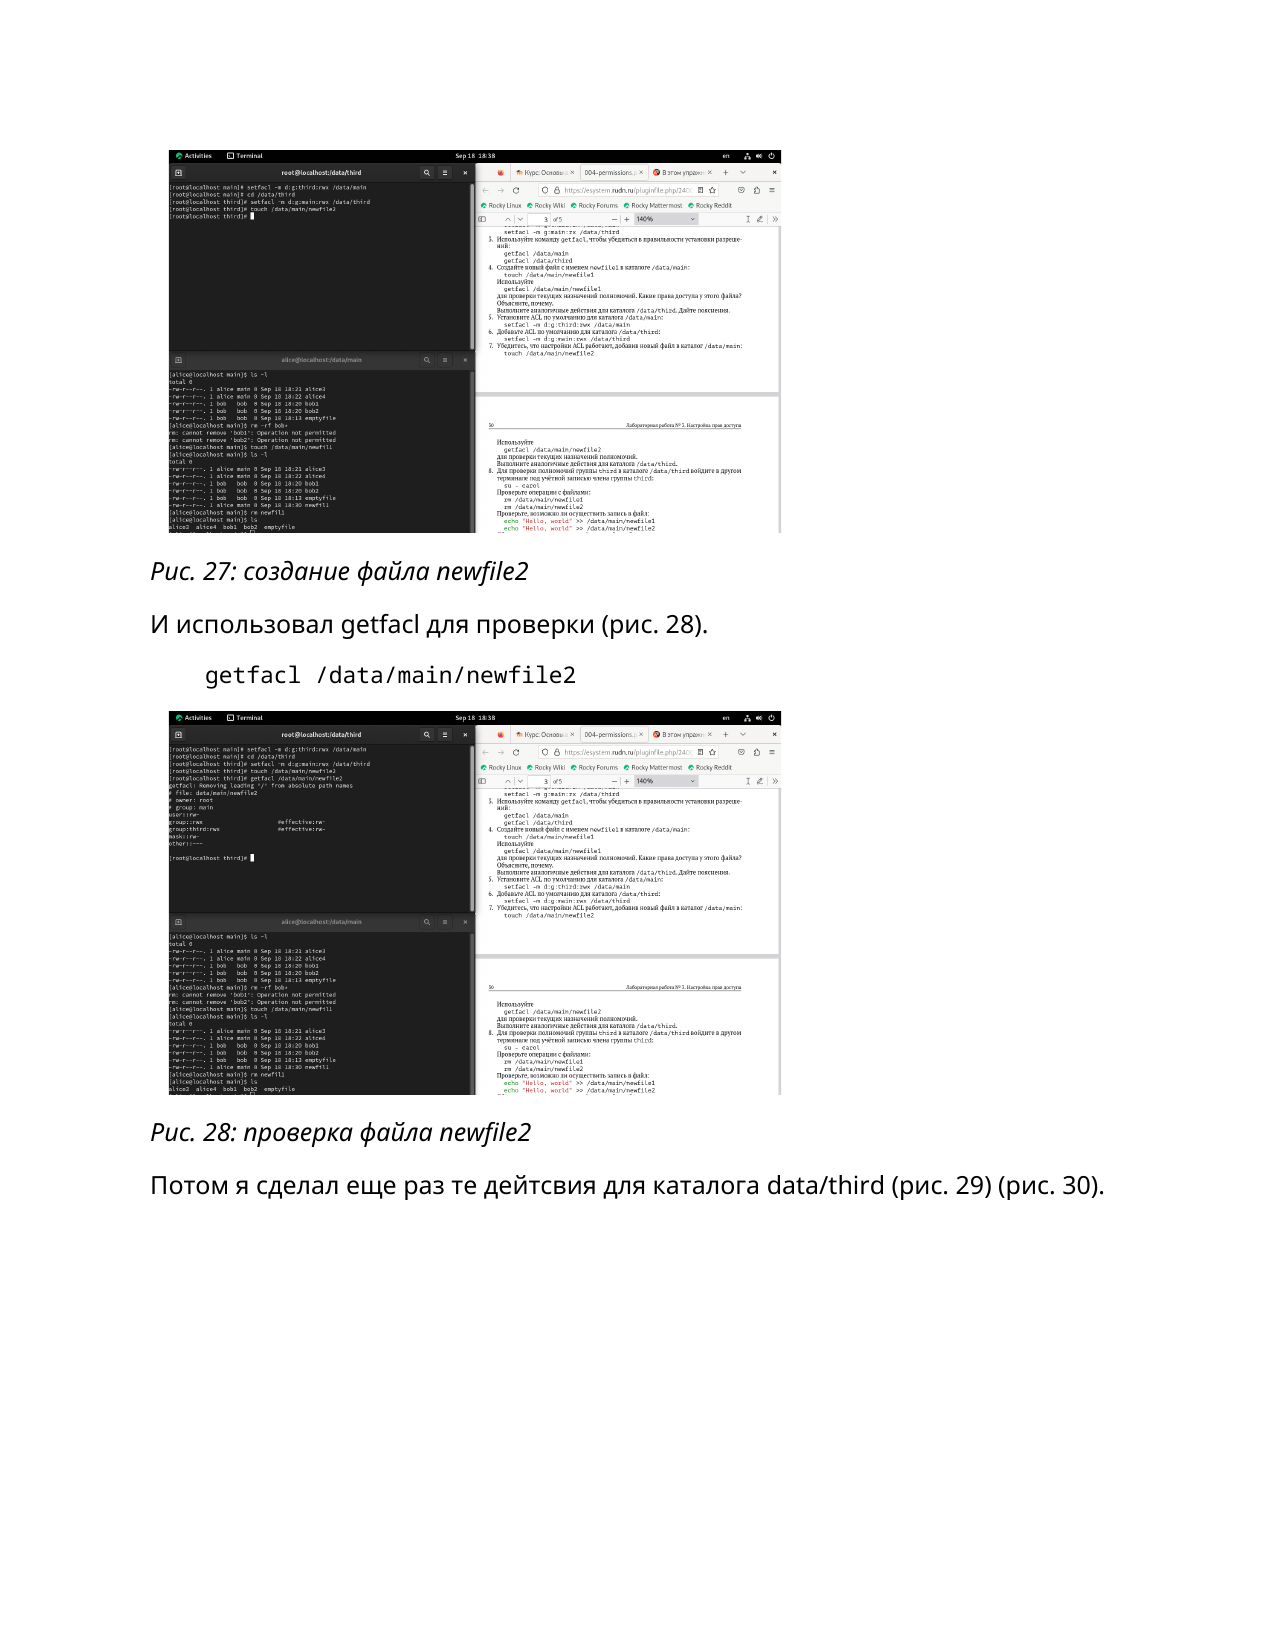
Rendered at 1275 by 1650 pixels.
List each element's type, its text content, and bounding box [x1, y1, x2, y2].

text Рис. 27: создание файла newfile2 [150, 554, 1125, 588]
picture [168, 150, 782, 533]
text И использовал getfacl для проверки (рис. 28). [150, 606, 1125, 641]
text Рис. 28: проверка файла newfile2 [150, 1115, 1125, 1149]
text Потом я сделал еще раз те дейтсвия для каталога data/third (рис. 29) (рис. 30). [150, 1168, 1125, 1202]
text getfacl /data/main/newfile2 [150, 659, 1125, 691]
picture [168, 711, 782, 1095]
